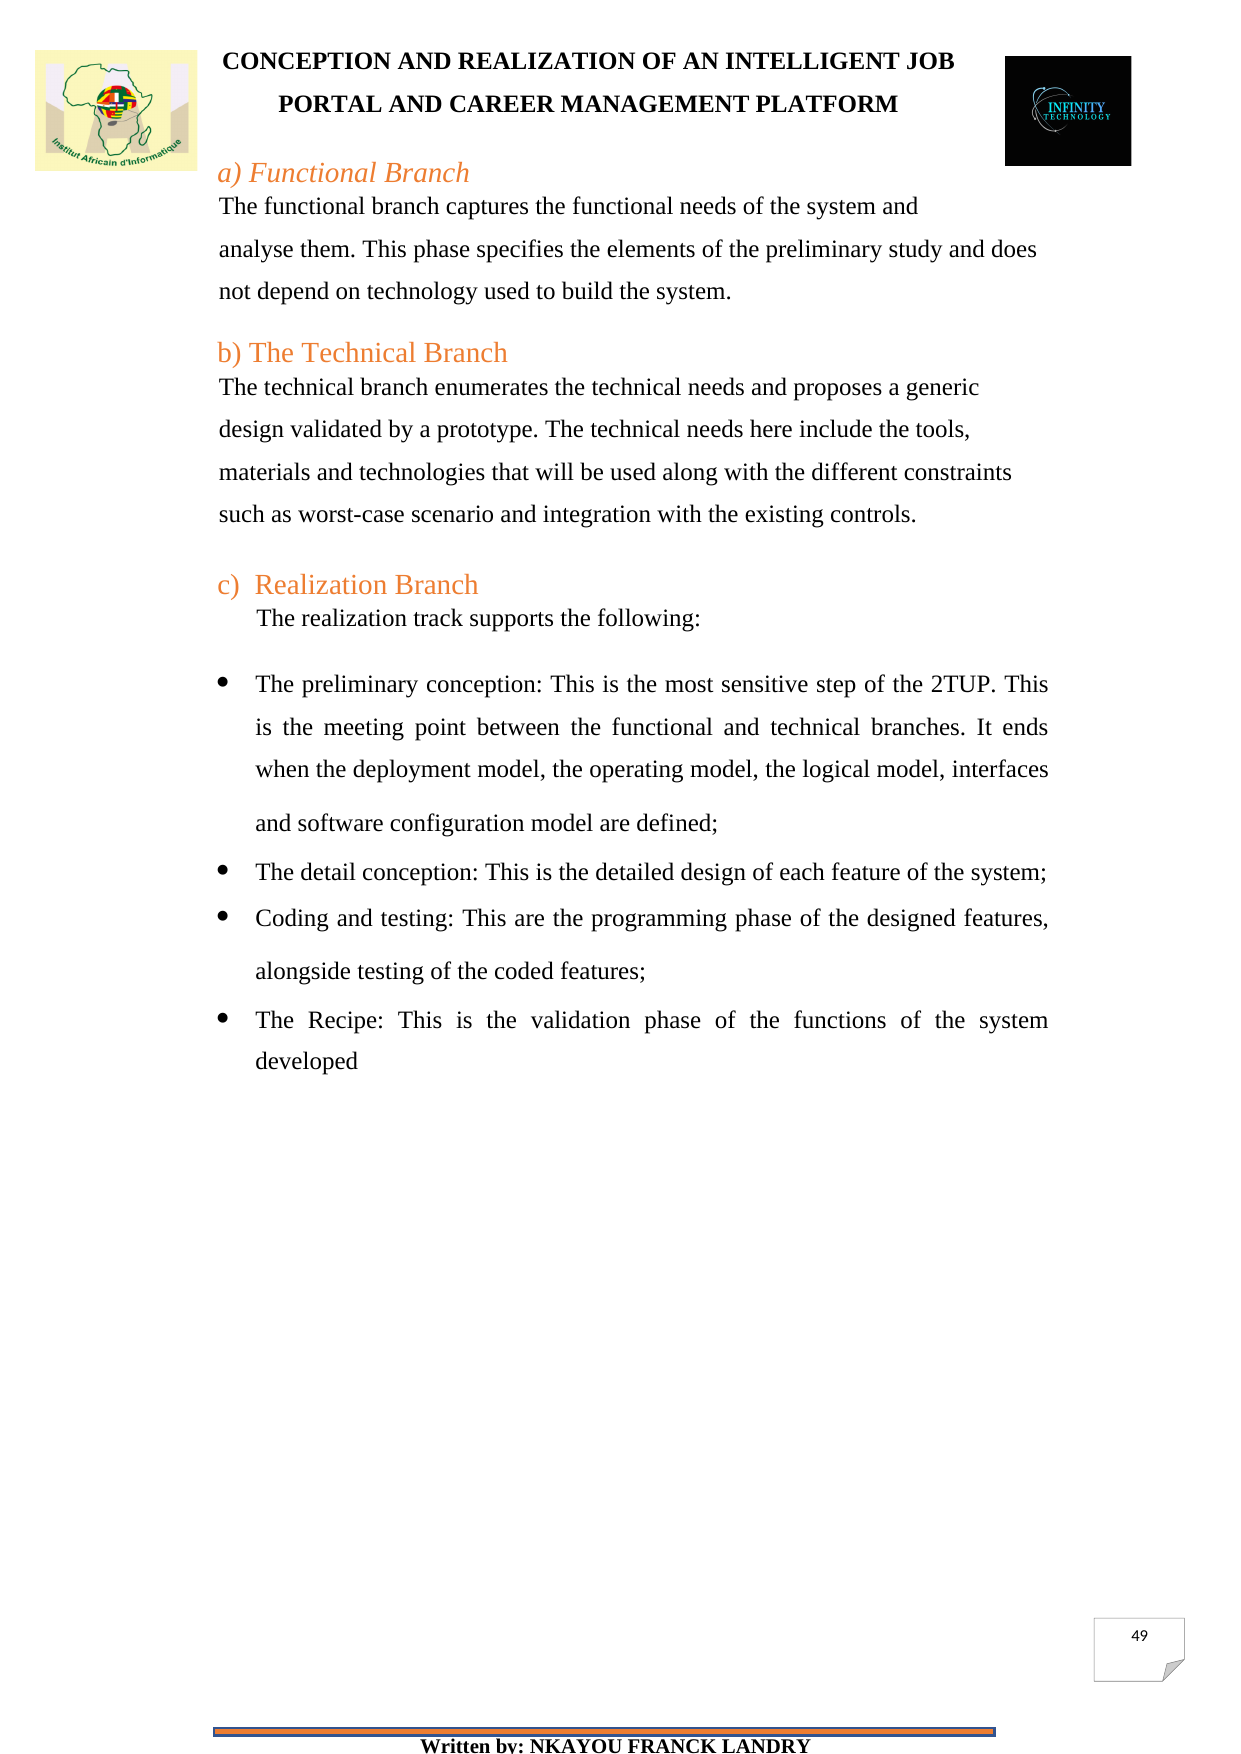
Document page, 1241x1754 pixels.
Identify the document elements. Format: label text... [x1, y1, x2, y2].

list The Recipe: This is the validation phase of the functions of the system developed [218, 1005, 1050, 1077]
list The preliminary conception: This is the most sensitive step of the 2TUP. This is the meeting point between the functional and technical branches. It ends when the deployment model, the operating model, the logical model, interfaces and software configuration model are defined; [218, 669, 1050, 839]
subtitle b) The Technical Branch [217, 336, 1093, 369]
text The realization track supports the following: [219, 603, 1050, 632]
subtitle c) Realization Branch [217, 567, 1093, 600]
picture [1005, 56, 1132, 166]
text The functional branch captures the functional needs of the system and analyse them. This phase specifies the elements of the preliminary study and does not depend on technology used to build the system. [219, 191, 1050, 305]
list Coding and testing: This are the programming phase of the designed features, alongside testing of the coded features; [218, 903, 1050, 986]
subtitle a) Functional Branch [217, 155, 1093, 189]
picture [35, 50, 198, 171]
list The detail conception: This is the detailed design of each feature of the system; [218, 857, 1050, 886]
text The technical branch enumerates the technical needs and proposes a generic design validated by a prototype. The technical needs here include the tools, materials and technologies that will be used along with the different constraints such as worst-case scenario and integration with the existing controls. [219, 372, 1050, 528]
